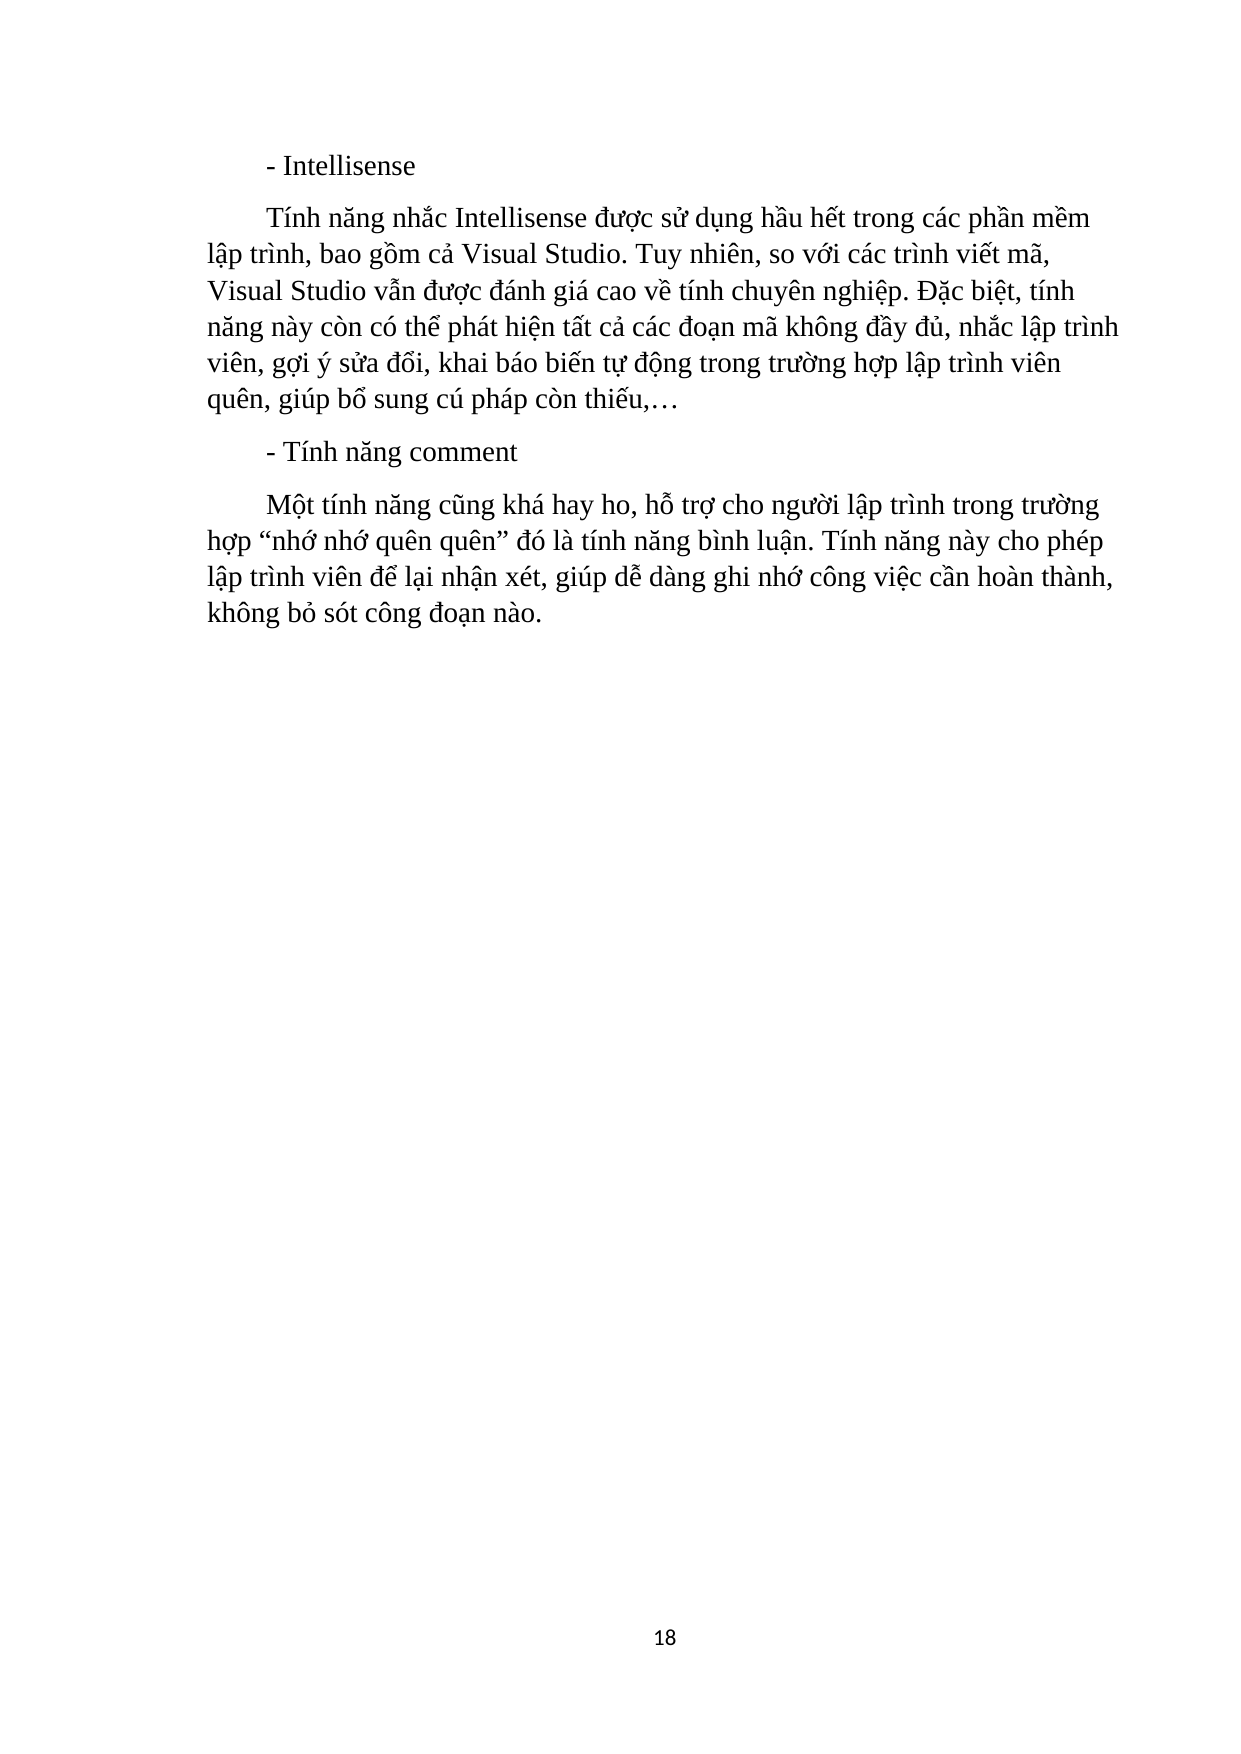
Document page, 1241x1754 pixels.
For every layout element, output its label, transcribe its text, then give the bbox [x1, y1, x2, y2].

text Tính năng nhắc Intellisense được sử dụng hầu hết trong các phần mềm lập trình, bao gồm cả Visual Studio. Tuy nhiên, so với các trình viết mã, Visual Studio vẫn được đánh giá cao về tính chuyên nghiệp. Đặc biệt, tính năng này còn có thể phát hiện tất cả các đoạn mã không đầy đủ, nhắc lập trình viên, gợi ý sửa đổi, khai báo biến tự động trong trường hợp lập trình viên quên, giúp bổ sung cú pháp còn thiếu,… [207, 201, 1122, 415]
text - Intellisense [207, 148, 1122, 181]
text - Tính năng comment [207, 434, 1122, 468]
text Một tính năng cũng khá hay ho, hỗ trợ cho người lập trình trong trường hợp “nhớ nhớ quên quên” đó là tính năng bình luận. Tính năng này cho phép lập trình viên để lại nhận xét, giúp dễ dàng ghi nhớ công việc cần hoàn thành, không bỏ sót công đoạn nào. [207, 487, 1122, 629]
